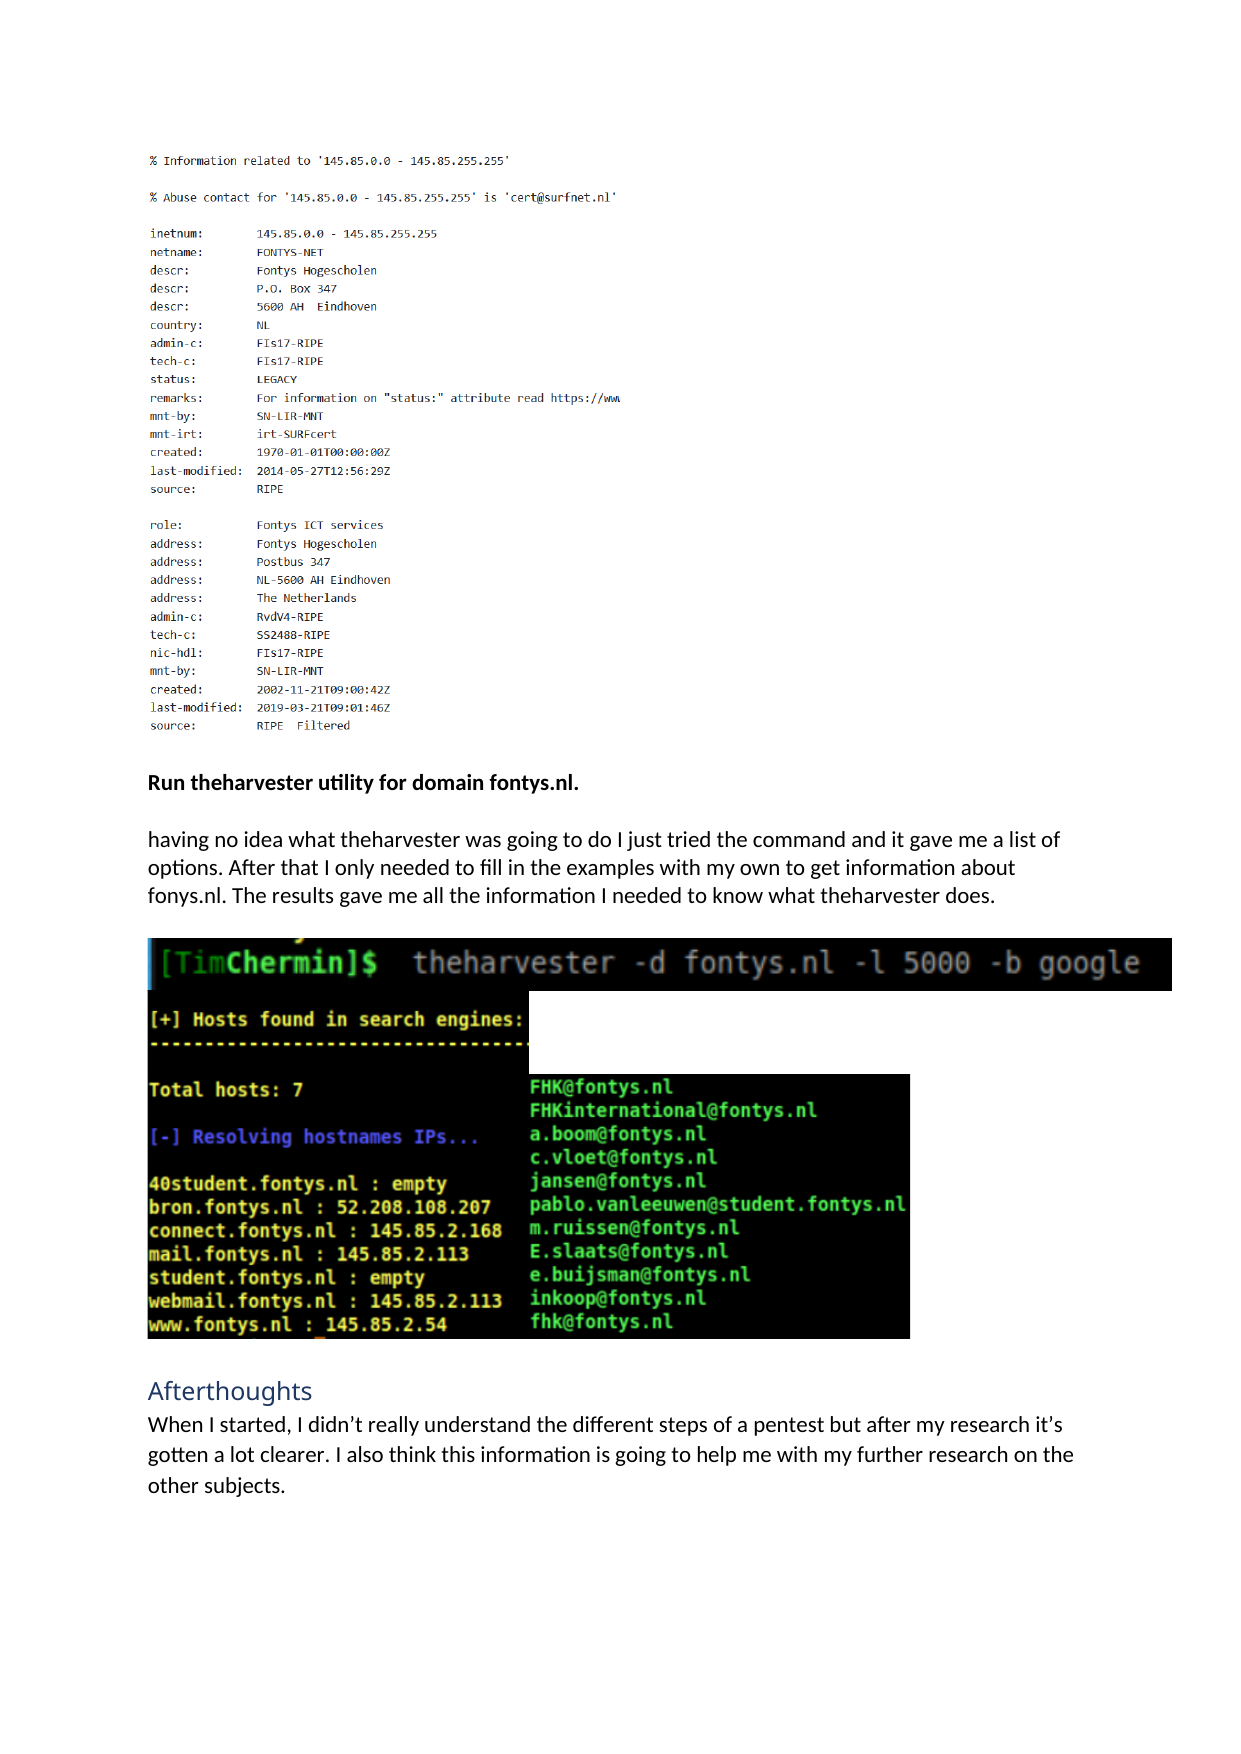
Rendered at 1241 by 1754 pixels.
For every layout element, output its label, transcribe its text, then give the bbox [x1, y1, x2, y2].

text having no idea what theharvester was going to do I just tried the command and it gave me a list of options. After that I only needed to fill in the examples with my own to get information about fonys.nl. The results gave me all the information I needed to know what theharvester does. [148, 825, 1093, 909]
subtitle Afterthoughts [148, 1373, 1093, 1408]
text Run theharvester utility for domain fontys.nl. [148, 768, 1093, 796]
picture [147, 938, 1172, 1339]
text When I started, I didn’t really understand the different steps of a pentest but after my research it’s gotten a lot clearer. I also think this information is going to help me with my further research on the other subjects. [148, 1410, 1093, 1499]
picture [147, 147, 621, 739]
